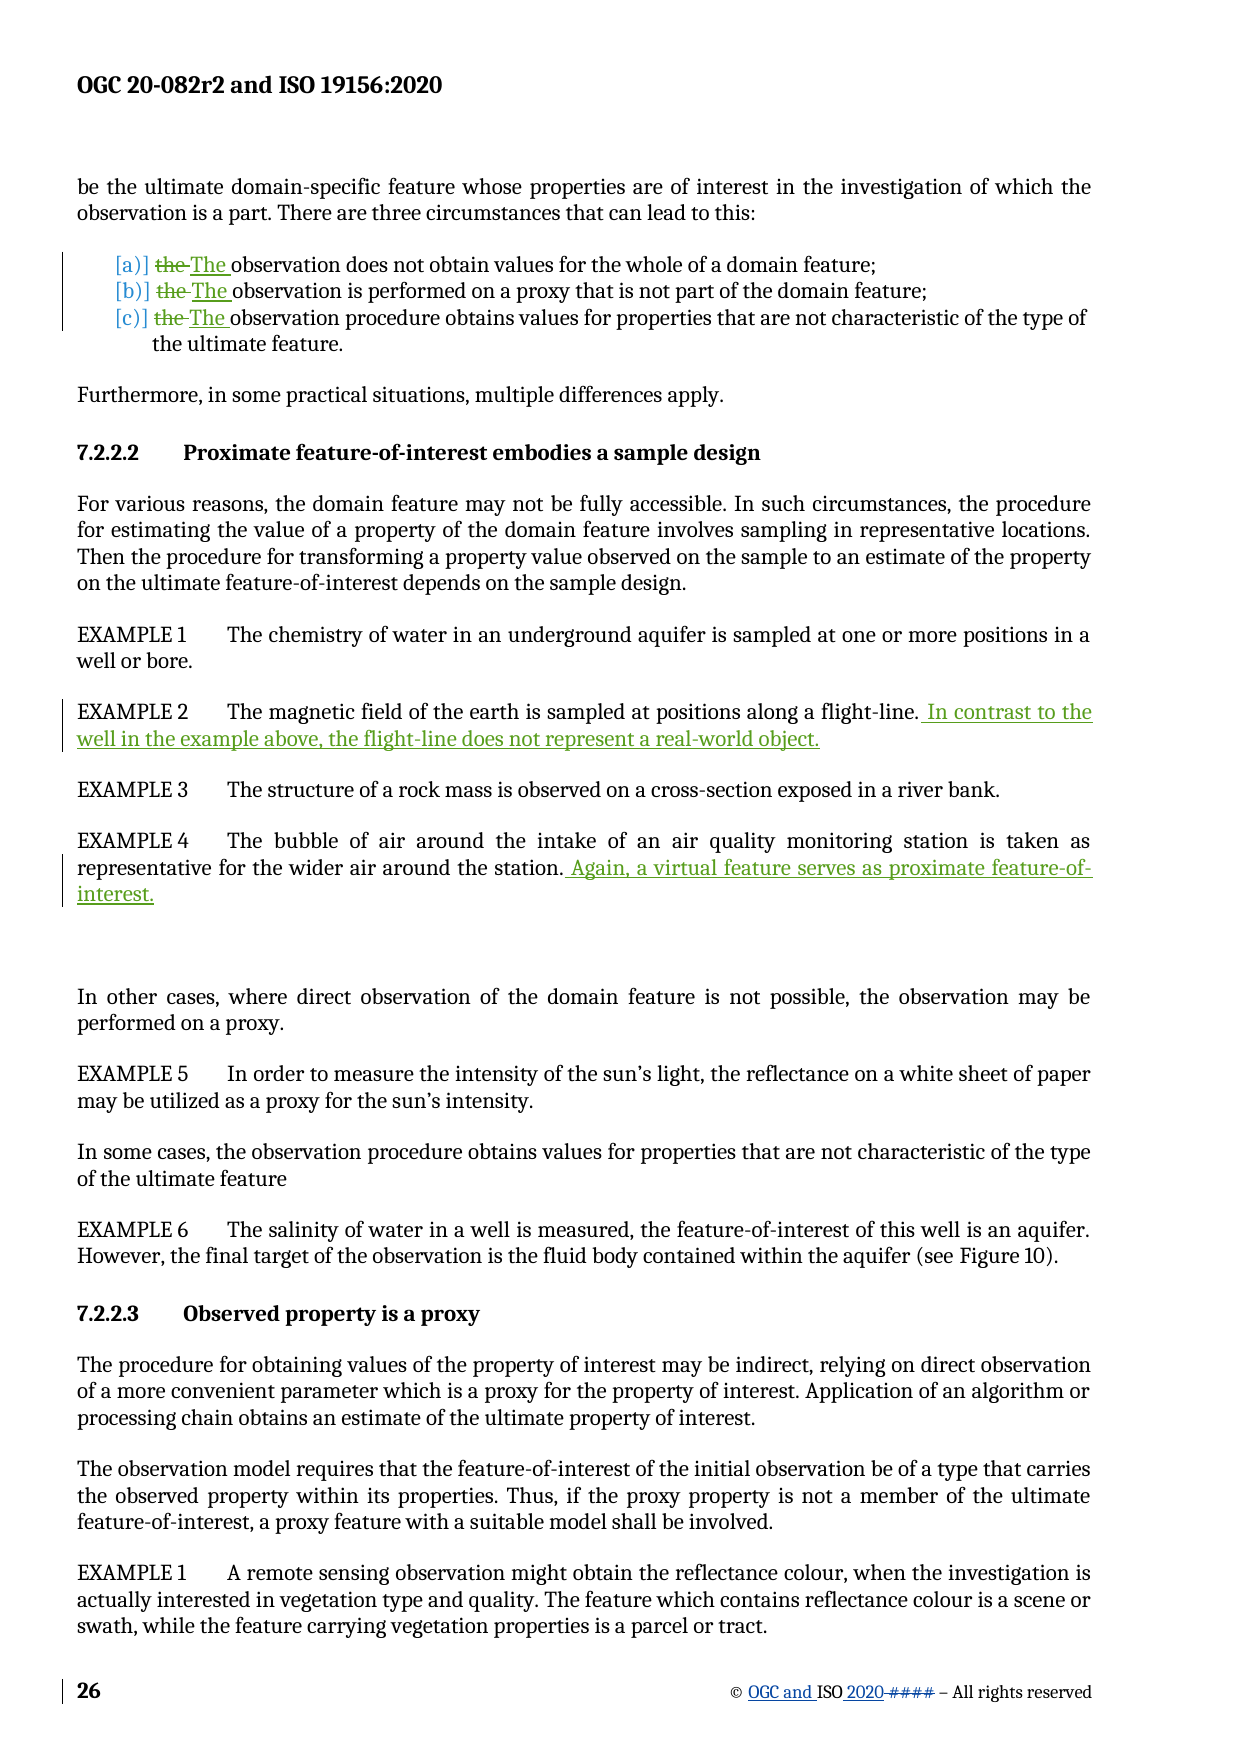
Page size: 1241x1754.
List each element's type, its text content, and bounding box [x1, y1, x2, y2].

text EXAMPLE 2 The magnetic field of the earth is sampled at positions along a flight-line. [77, 699, 1092, 752]
text EXAMPLE 6 The salinity of water in a well is measured, the feature-of-interest of this well is an aquifer. However, the final target of the observation is the fluid body contained within the aquifer (see Figure 8). [77, 1217, 1092, 1269]
text EXAMPLE 3 The structure of a rock mass is observed on a cross-section exposed in a river bank. [77, 777, 1092, 803]
text EXAMPLE 4 The bubble of air around the intake of an air quality monitoring station is taken as representative for the wider air around the station. [77, 828, 1092, 907]
text EXAMPLE 5 In order to measure the intensity of the sun’s light, the reflectance on a white sheet of paper may be utilized as a proxy for the sun’s intensity. [77, 1061, 1092, 1114]
text In some cases, the observation procedure obtains values for properties that are not characteristic of the type of the ultimate feature [77, 1139, 1092, 1192]
text The procedure for obtaining values of the property of interest may be indirect, relying on direct observation of a more convenient parameter which is a proxy for the property of interest. Application of an algorithm or processing chain obtains an estimate of the ultimate property of interest. [77, 1352, 1092, 1431]
list observation is performed on a proxy that is not part of the domain feature; [114, 278, 1092, 304]
text The observation model requires that the feature-of-interest of the initial observation be of a type that carries the observed property within its properties. Thus, if the proxy property is not a member of the ultimate feature-of-interest, a proxy feature with a suitable model shall be involved. [77, 1456, 1092, 1535]
text In other cases, where direct observation of the domain feature is not possible, the observation may be performed on a proxy. [77, 983, 1092, 1036]
list observation procedure obtains values for properties that are not characteristic of the type of the ultimate feature. [114, 304, 1092, 357]
text EXAMPLE 1 A remote sensing observation might obtain the reflectance colour, when the investigation is actually interested in vegetation type and quality. The feature which contains reflectance colour is a scene or swath, while the feature carrying vegetation properties is a parcel or tract. [77, 1560, 1092, 1639]
list observation does not obtain values for the whole of a domain feature; [114, 252, 1092, 278]
subtitle Observed property is a proxy [77, 1301, 1092, 1327]
text EXAMPLE 1 The chemistry of water in an underground aquifer is sampled at one or more positions in a well or bore. [77, 621, 1092, 674]
text For various reasons, the domain feature may not be fully accessible. In such circumstances, the procedure for estimating the value of a property of the domain feature involves sampling in representative locations. Then the procedure for transforming a property value observed on the sample to an estimate of the property on the ultimate feature-of-interest depends on the sample design. [77, 491, 1092, 596]
text Furthermore, in some practical situations, multiple differences apply. [77, 382, 1092, 408]
subtitle Proximate feature-of-interest embodies a sample design [77, 439, 1092, 466]
